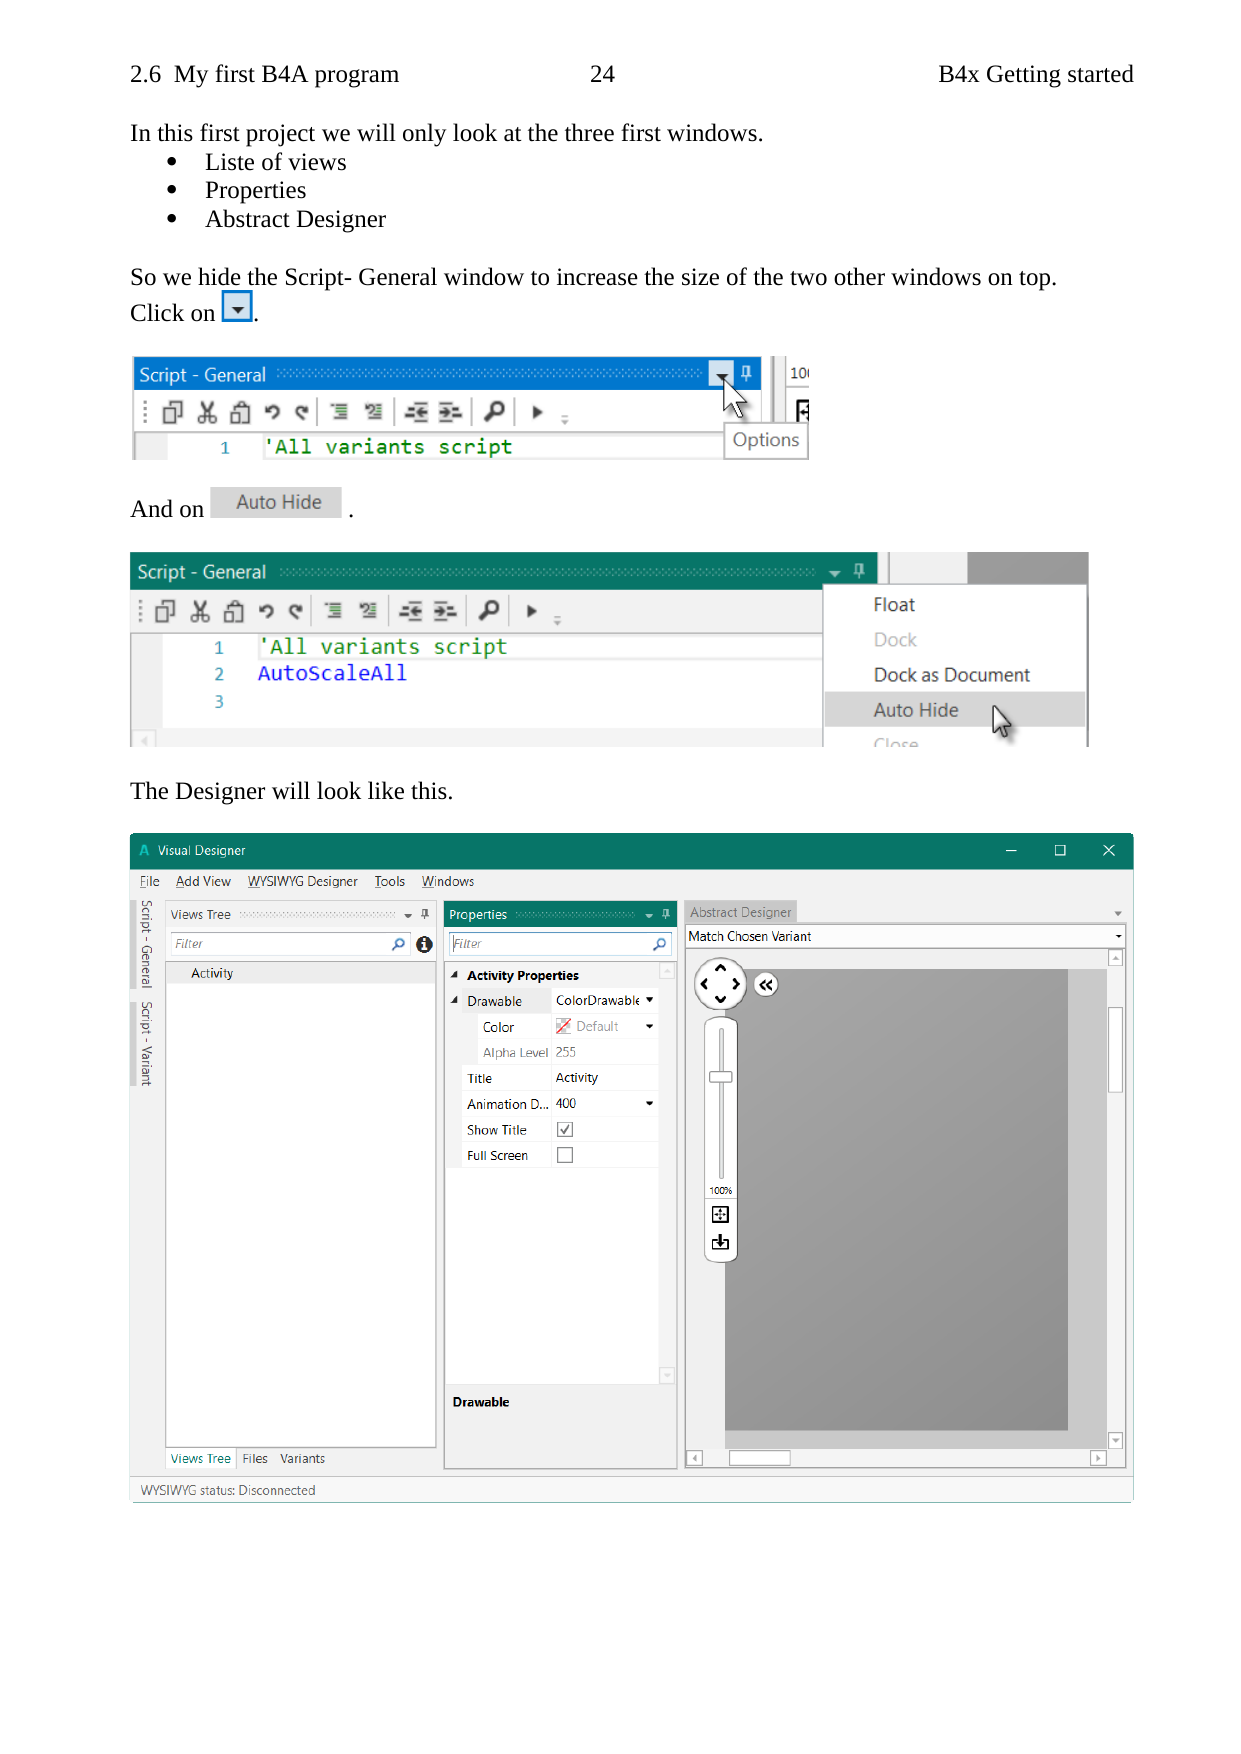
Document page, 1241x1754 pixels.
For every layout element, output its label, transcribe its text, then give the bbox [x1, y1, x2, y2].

list Properties [167, 176, 1134, 204]
text So we hide the Script- General window to increase the size of the two other windows on top. [130, 262, 1134, 291]
picture [221, 290, 253, 322]
picture [129, 833, 1134, 1503]
list Liste of views [167, 147, 1134, 176]
picture [129, 552, 1089, 747]
picture [210, 487, 342, 518]
list Abstract Designer [167, 204, 1134, 233]
text Click on . [130, 291, 1134, 327]
text The Designer will look like this. [130, 776, 1134, 804]
text And on . [130, 488, 1134, 523]
picture [129, 356, 809, 460]
text In this first project we will only look at the three first windows. [130, 118, 1134, 147]
